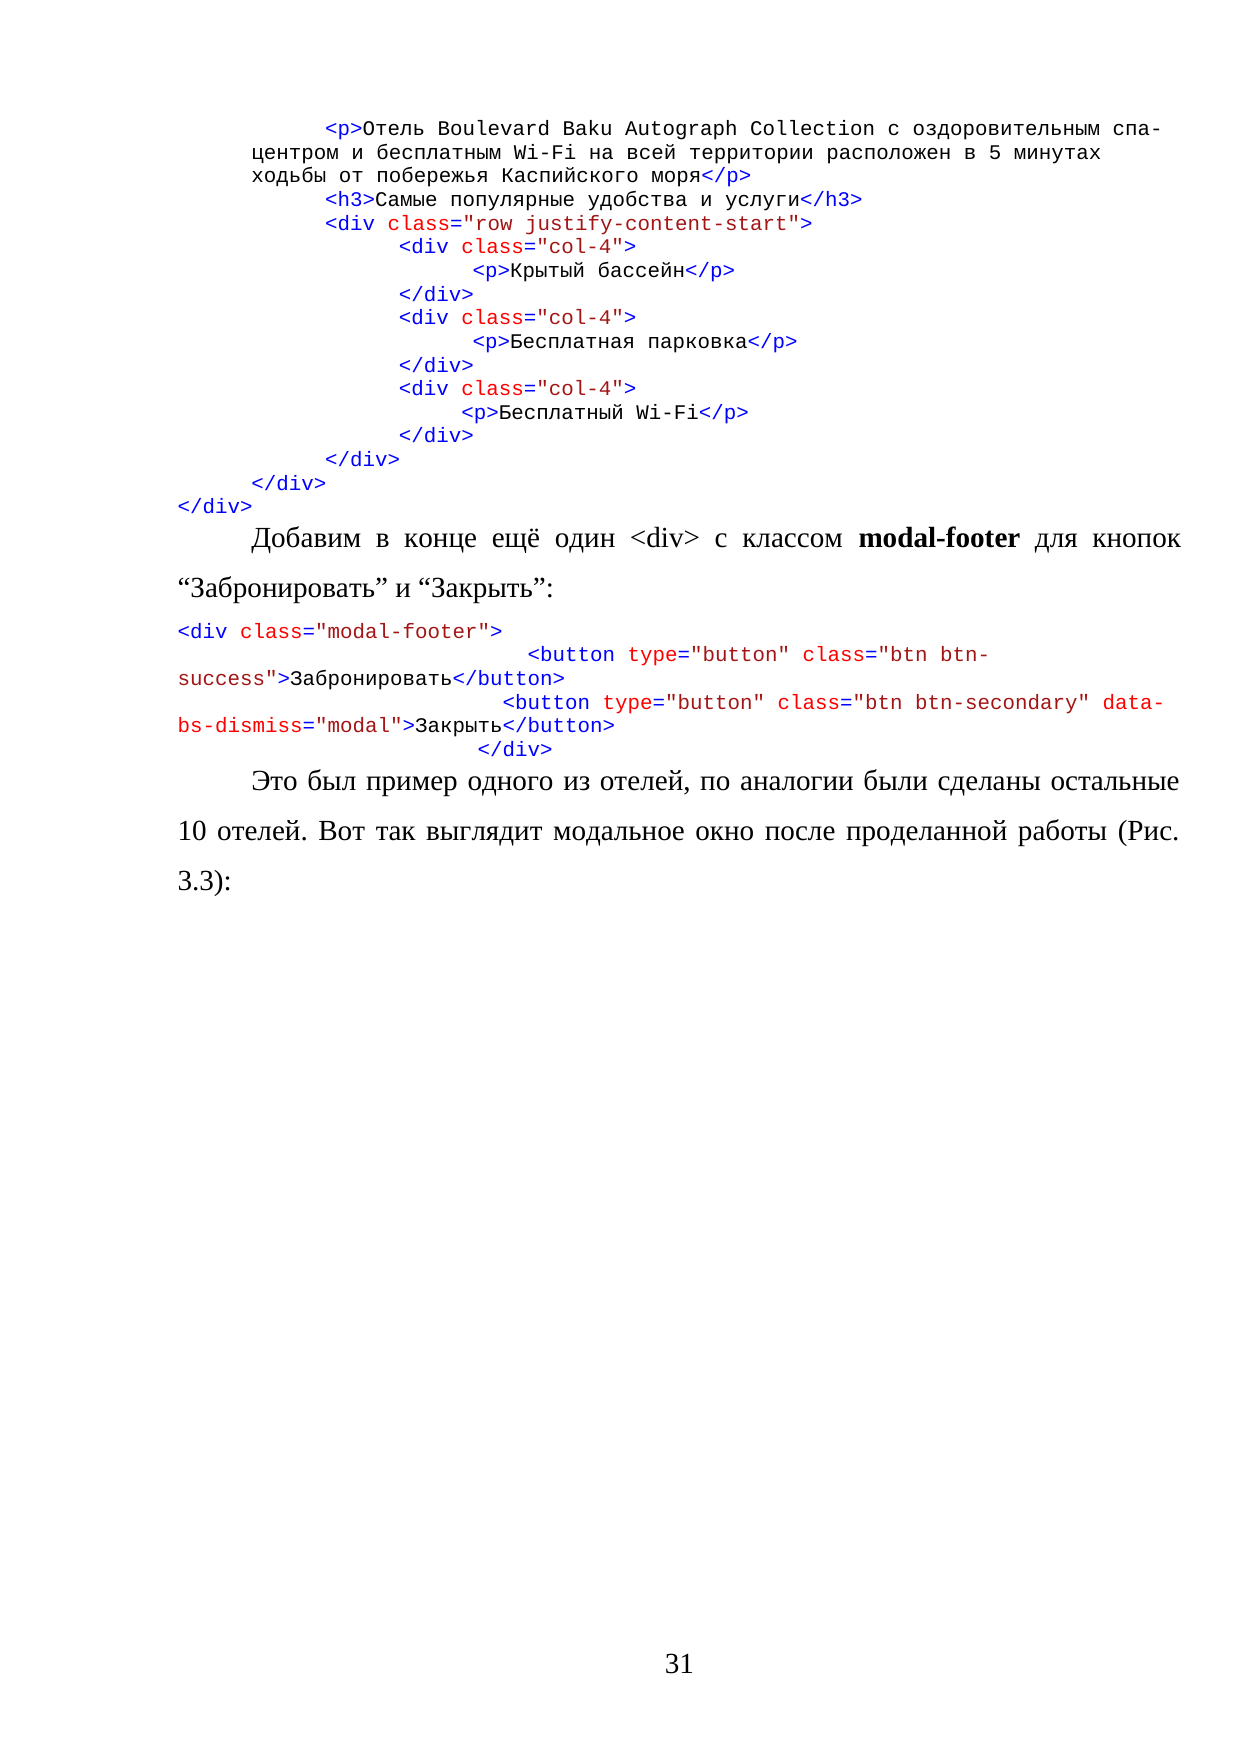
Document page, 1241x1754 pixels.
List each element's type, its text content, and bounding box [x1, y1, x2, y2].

text <h3>Самые популярные удобства и услуги</h3> [251, 189, 1181, 213]
text </div> <div class="col-4"> <p>Бесплатный Wi-Fi</p> </div> [398, 354, 1181, 449]
text <p>Отель Boulevard Baku Autograph Collection с оздоровительным спа-центром и бесплатным Wi-Fi на всей территории расположен в 5 минутах ходьбы от побережья Каспийского моря</p> [251, 118, 1181, 189]
text <p>Бесплатная парковка</p> [398, 331, 1181, 354]
text Это был пример одного из отелей, по аналогии были сделаны остальные 10 отелей. Вот так выглядит модальное окно после проделанной работы (Рис. 3.3): [177, 763, 1181, 897]
text </div> [177, 496, 1181, 520]
text <div class="modal-footer"> <button type="button" class="btn btn-success">Забронировать</button> <button type="button" class="btn btn-secondary" data-bs-dismiss="modal">Закрыть</button> </div> [177, 621, 1181, 763]
text <div class="col-4"> [325, 236, 1181, 260]
text </div> </div> [251, 449, 1181, 496]
text <p>Крытый бассейн</p> </div> <div class="col-4"> [398, 260, 1181, 331]
text Добавим в конце ещё один <div> с классом modal-footer для кнопок “Забронировать” и “Закрыть”: [177, 520, 1181, 604]
text <div class="row justify-content-start"> [251, 213, 1181, 236]
